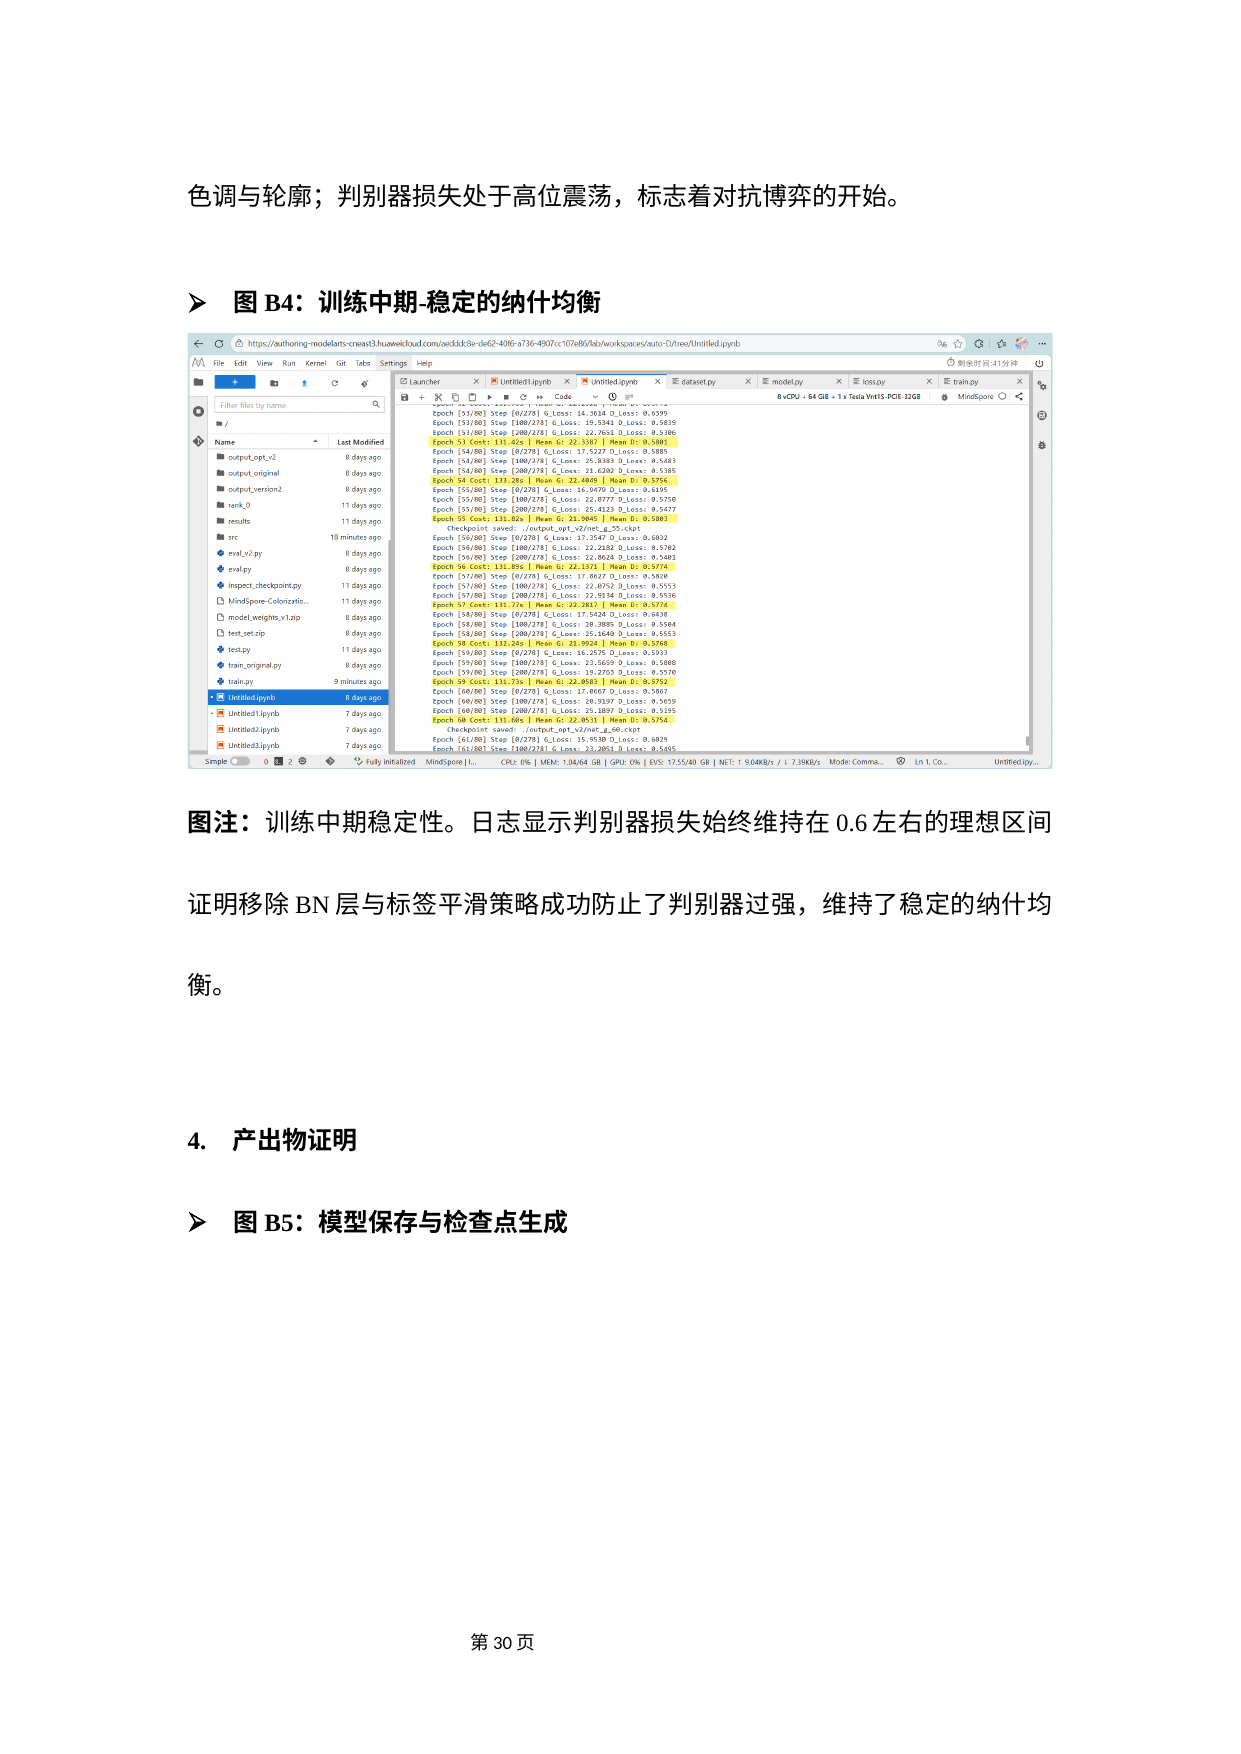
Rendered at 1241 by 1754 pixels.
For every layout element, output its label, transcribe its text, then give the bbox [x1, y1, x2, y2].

picture [187, 333, 1053, 769]
text 图注：训练中期稳定性。日志显示判别器损失始终维持在0.6左右的理想区间，证明移除BN层与标签平滑策略成功防止了判别器过强，维持了稳定的纳什均衡。 [187, 788, 1053, 1016]
list 产出物证明 [187, 1106, 1053, 1171]
list 图 B4：训练中期-稳定的纳什均衡 [187, 268, 1053, 333]
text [187, 162, 1053, 227]
list 图 B5：模型保存与检查点生成 [187, 1188, 1053, 1253]
